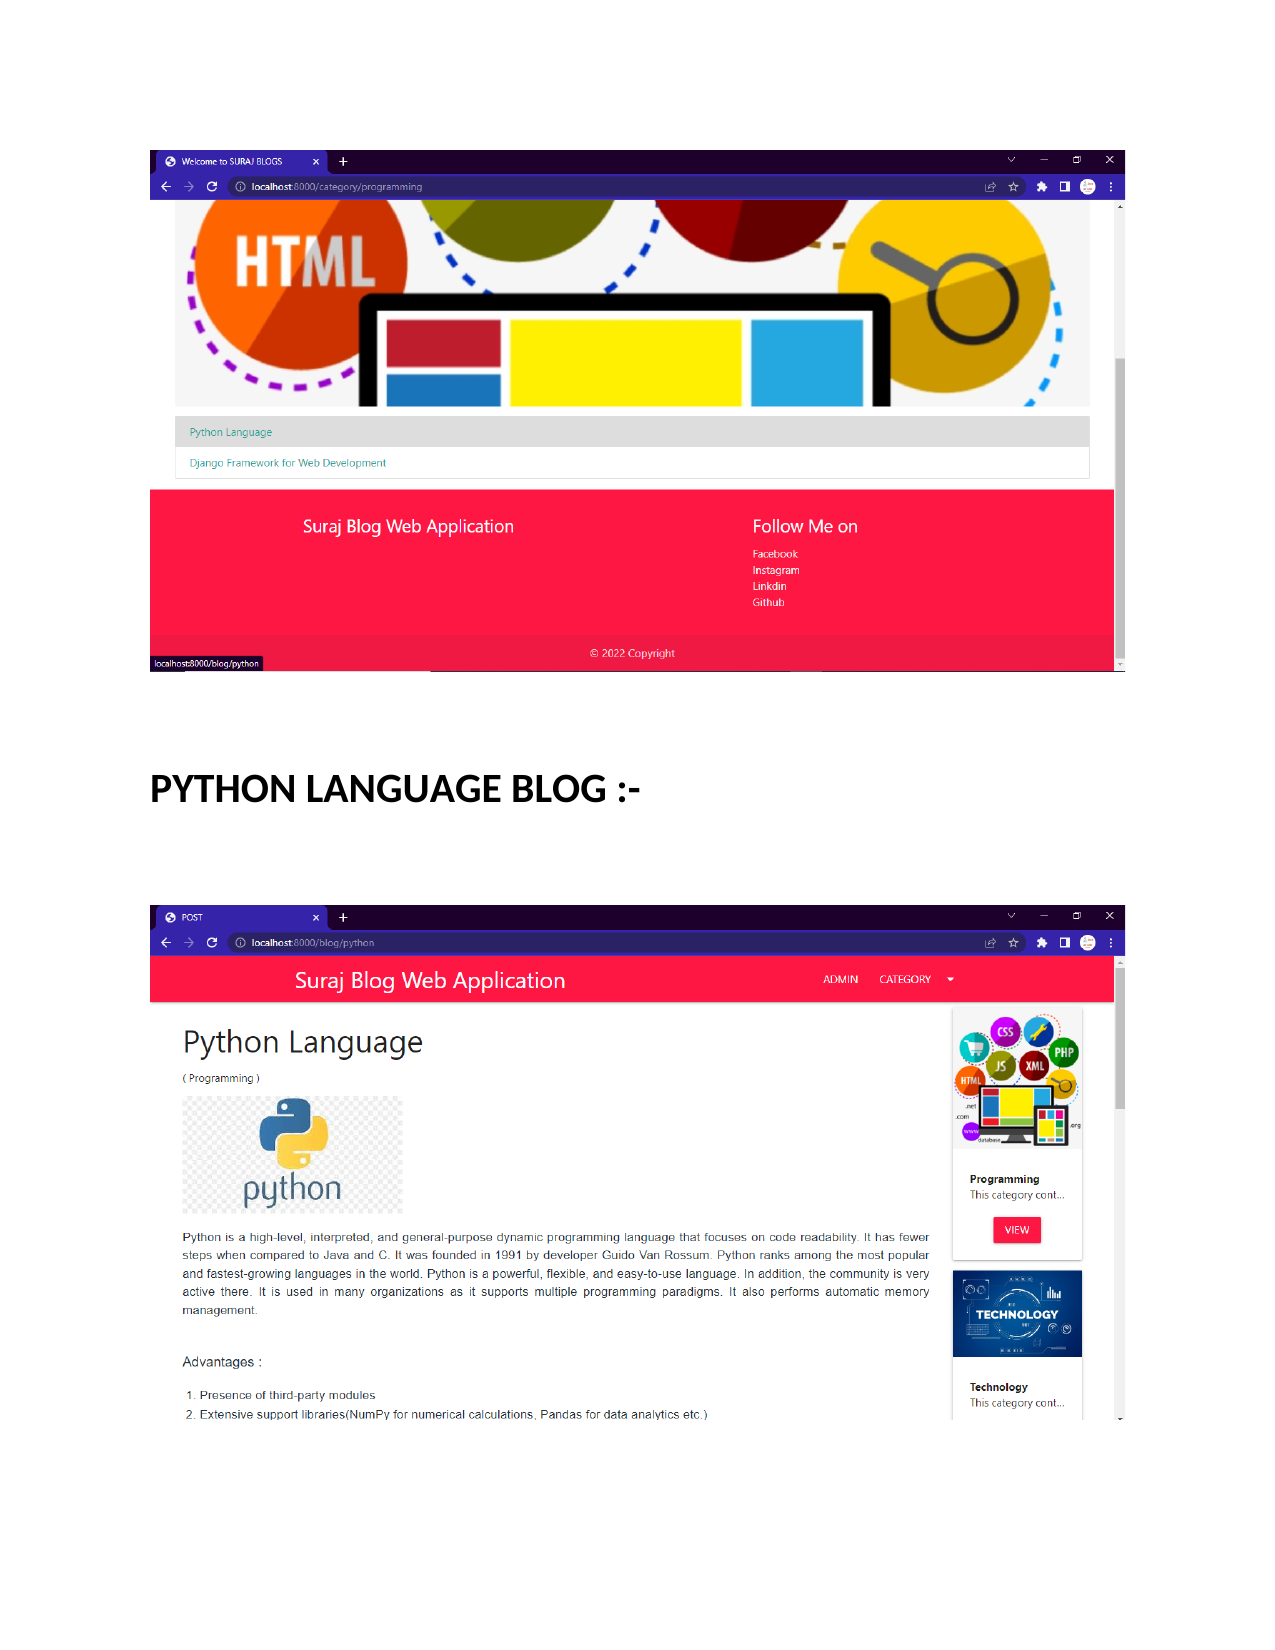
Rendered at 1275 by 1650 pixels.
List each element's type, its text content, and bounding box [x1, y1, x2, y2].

picture [150, 905, 1125, 1420]
text PYTHON LANGUAGE BLOG :- [150, 762, 1125, 813]
picture [150, 150, 1125, 672]
